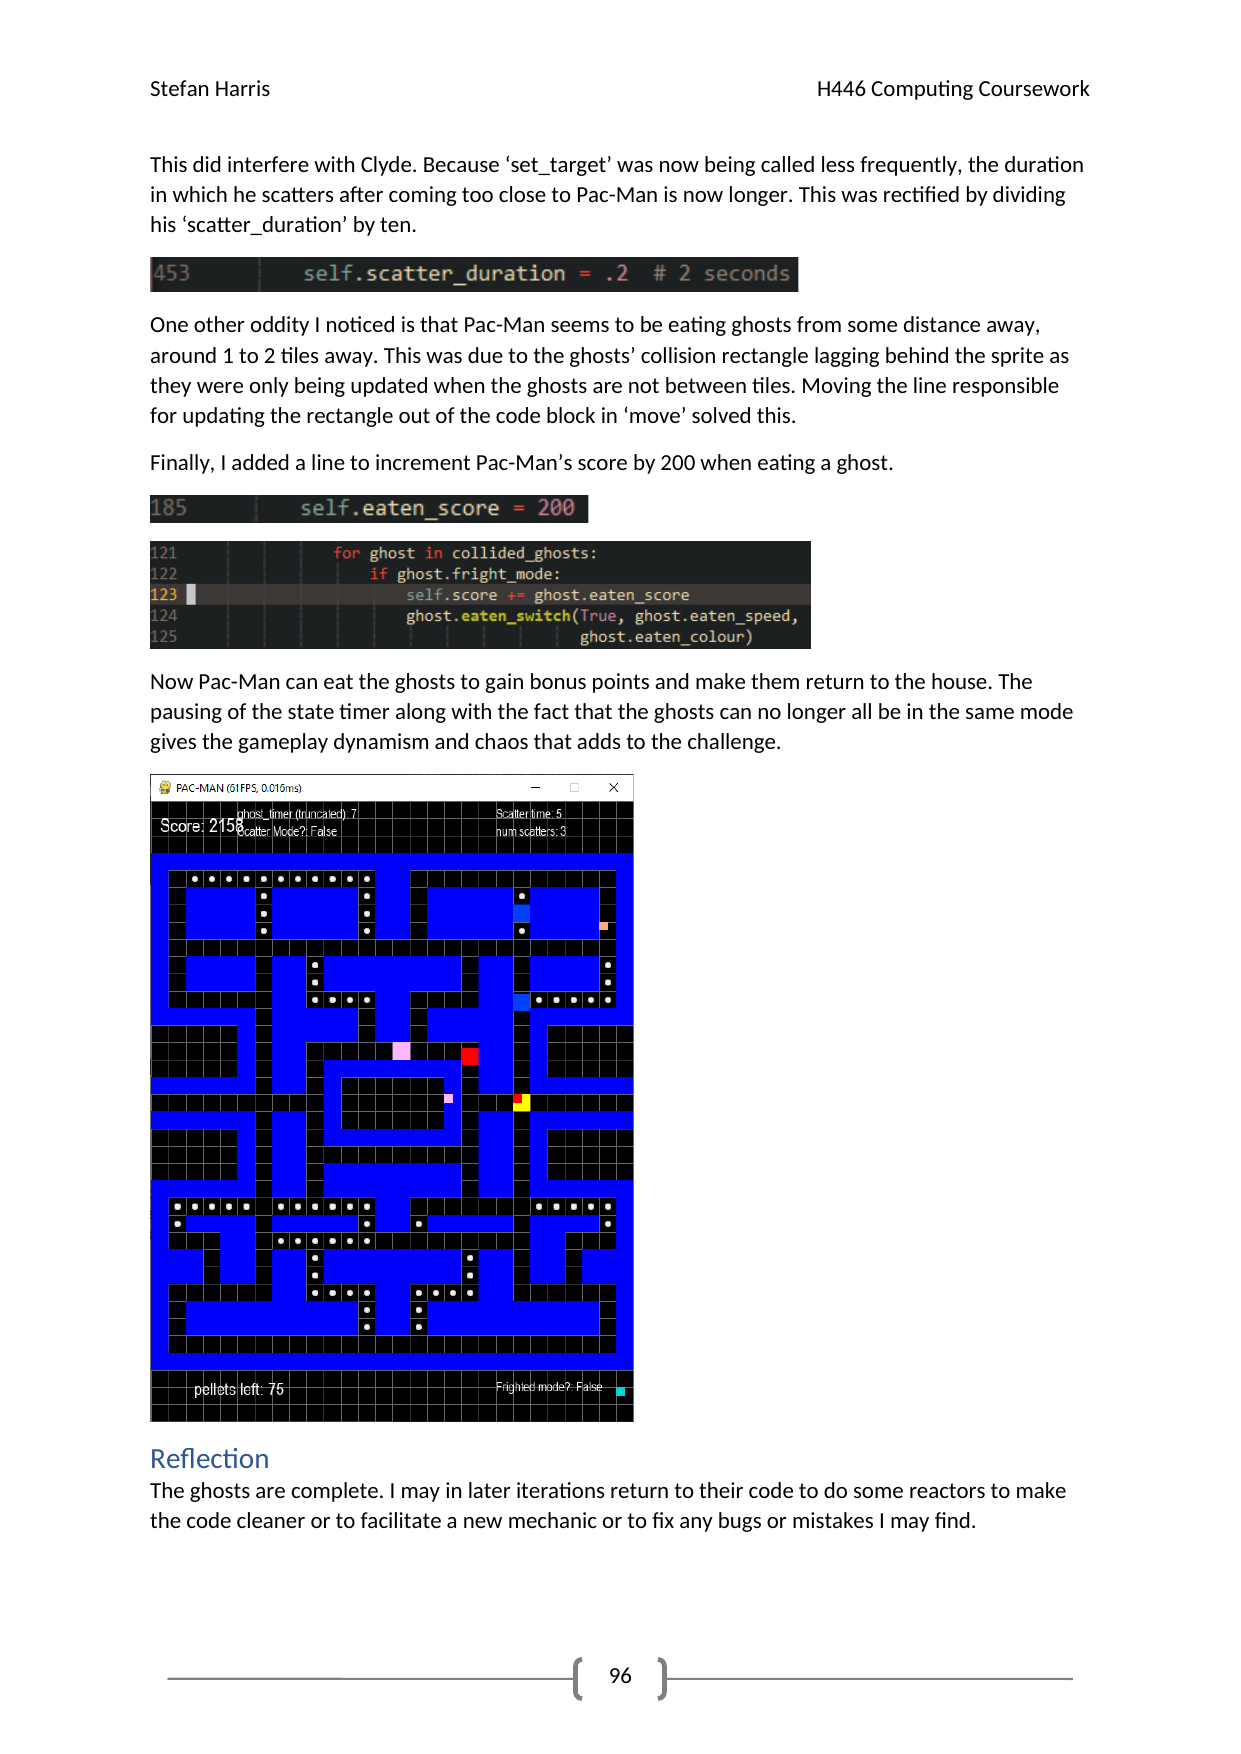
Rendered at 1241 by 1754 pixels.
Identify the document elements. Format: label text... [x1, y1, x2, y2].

subtitle Reflection [150, 1440, 1090, 1476]
text Now Pac-Man can eat the ghosts to gain bonus points and make them return to the house. The pausing of the state timer along with the fact that the ghosts can no longer all be in the same mode gives the gameplay dynamism and chaos that adds to the challenge. [150, 667, 1090, 755]
picture [150, 257, 799, 292]
text This did interfere with Clyde. Because ‘set_target’ was now being called less frequently, the duration in which he scatters after coming too close to Pac-Man is now longer. This was rectified by dividing his ‘scatter_duration’ by ten. [150, 150, 1090, 238]
picture [150, 541, 811, 649]
text Finally, I added a line to increment Pac-Man’s score by 200 when eating a ghost. [150, 448, 1090, 476]
picture [150, 495, 589, 523]
text One other oddity I noticed is that Pac-Man seems to be eating ghosts from some distance away, around 1 to 2 tiles away. This was due to the ghosts’ collision rectangle lagging behind the sprite as they were only being updated when the ghosts are not between tiles. Moving the line responsible for updating the rectangle out of the code block in ‘move’ solved this. [150, 311, 1090, 429]
text The ghosts are complete. I may in later iterations return to their code to do some reactors to make the code cleaner or to facilitate a new mechanic or to fix any bugs or mistakes I may find. [150, 1476, 1090, 1534]
picture [150, 774, 634, 1422]
